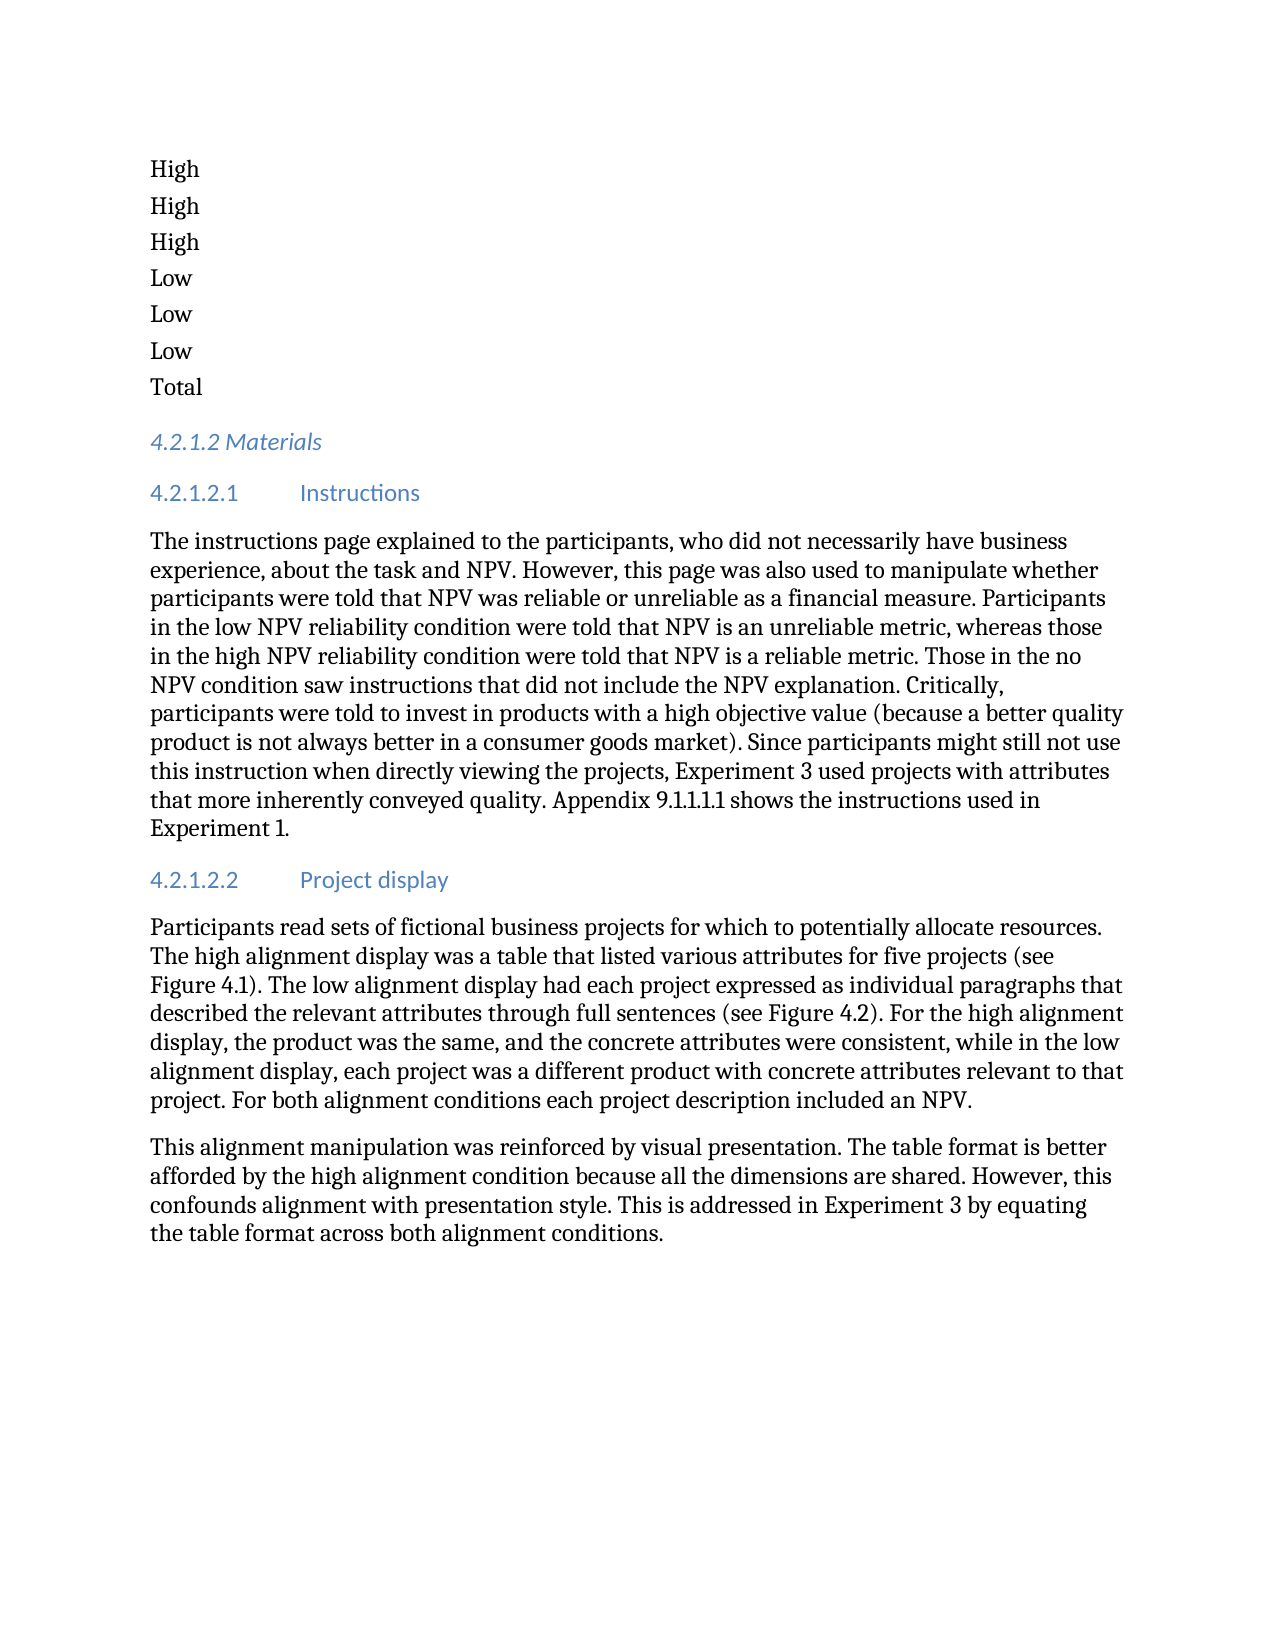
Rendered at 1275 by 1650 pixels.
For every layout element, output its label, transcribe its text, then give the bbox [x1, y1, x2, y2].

table_cell Total [139, 369, 1275, 405]
subtitle 4.2.1.2.2 Project display [150, 864, 1125, 894]
text The instructions page explained to the participants, who did not necessarily have business experience, about the task and NPV. However, this page was also used to manipulate whether participants were told that NPV was reliable or unreliable as a financial measure. Participants in the low NPV reliability condition were told that NPV is an unreliable metric, whereas those in the high NPV reliability condition were told that NPV is a reliable metric. Those in the no NPV condition saw instructions that did not include the NPV explanation. Critically, participants were told to invest in products with a high objective value (because a better quality product is not always better in a consumer goods market). Since participants might still not use this instruction when directly viewing the projects, Experiment 3 used projects with attributes that more inherently conveyed quality. Appendix 9.1.1.1.1 shows the instructions used in Experiment 1. [150, 527, 1125, 843]
table_cell Low [139, 260, 1275, 297]
table_cell Low [139, 297, 1275, 333]
subtitle 4.2.1.2.1 Instructions [150, 477, 1125, 508]
table_cell High [139, 224, 1275, 260]
text This alignment manipulation was reinforced by visual presentation. The table format is better afforded by the high alignment condition because all the dimensions are shared. However, this confounds alignment with presentation style. This is addressed in Experiment 3 by equating the table format across both alignment conditions. [150, 1133, 1125, 1248]
text Participants read sets of fictional business projects for which to potentially allocate resources. The high alignment display was a table that listed various attributes for five projects (see Figure 4.1). The low alignment display had each project expressed as individual paragraphs that described the relevant attributes through full sentences (see Figure 4.2). For the high alignment display, the product was the same, and the concrete attributes were consistent, while in the low alignment display, each project was a different product with concrete attributes relevant to that project. For both alignment conditions each project description included an NPV. [150, 913, 1125, 1114]
subtitle 4.2.1.2 Materials [150, 426, 1125, 457]
table_cell Low [139, 333, 1275, 369]
table_cell High [139, 150, 1275, 188]
table_cell High [139, 188, 1275, 224]
